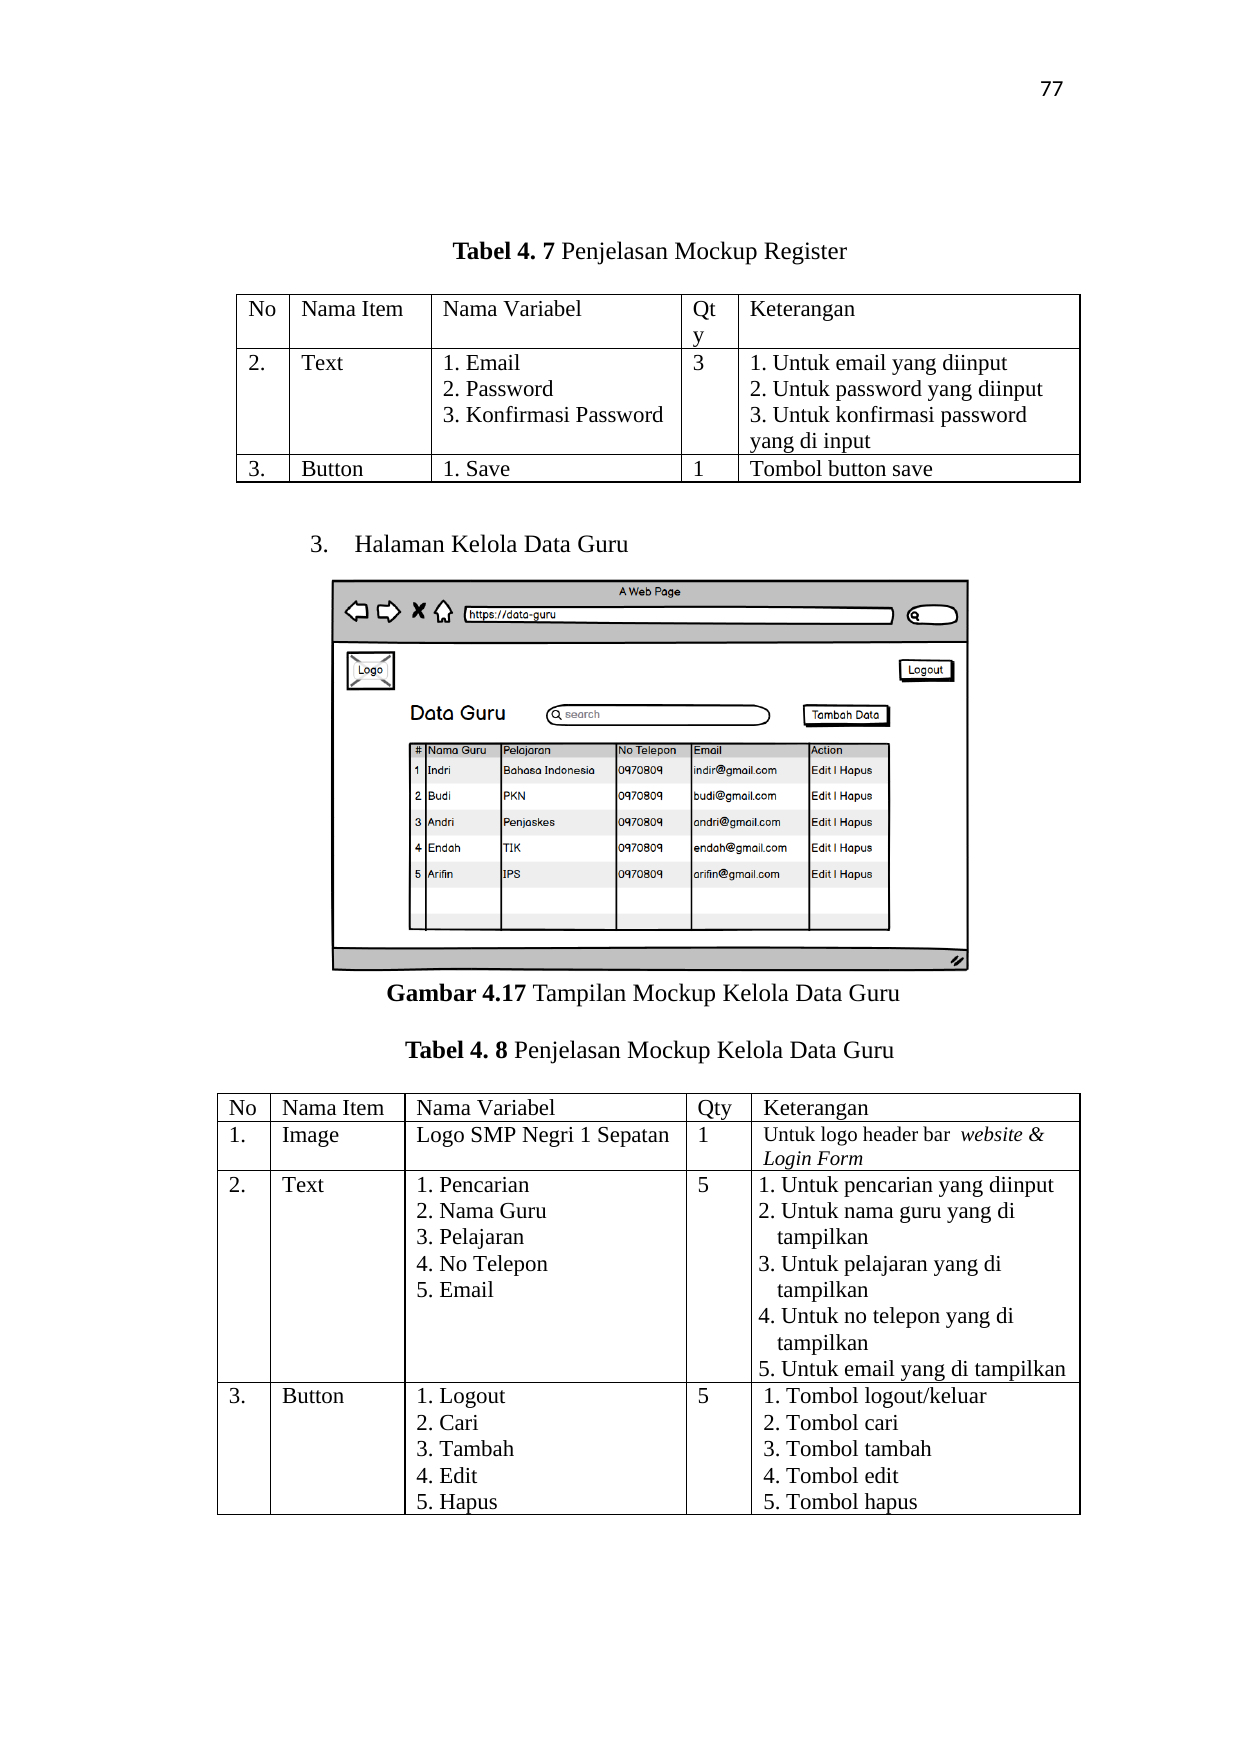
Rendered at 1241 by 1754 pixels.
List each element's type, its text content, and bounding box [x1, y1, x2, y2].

table_cell 3 [682, 349, 738, 454]
table_cell 1. Untuk email yang diinput 2. Untuk password yang diinput 3. Untuk konfirmasi password yang di input [739, 349, 1079, 454]
table_cell 1 [682, 455, 738, 481]
table_cell 1. Untuk pencarian yang diinput 2. Untuk nama guru yang di tampilkan 3. Untuk pelajaran yang di tampilkan 4. Untuk no telepon yang di tampilkan 5. Untuk email yang di tampilkan [752, 1171, 1079, 1382]
table_cell Text [290, 349, 431, 454]
table_header No [237, 295, 289, 347]
table_cell 3. [237, 455, 289, 481]
list Halaman Kelola Data Guru [310, 529, 1063, 558]
table_cell Image [271, 1122, 404, 1170]
picture [322, 572, 978, 979]
table_cell 1. Logout 2. Cari 3. Tambah 4. Edit 5. Hapus [406, 1383, 686, 1514]
table_cell Button [271, 1383, 404, 1514]
table_cell 3. [218, 1383, 270, 1514]
table_cell Tombol button save [739, 455, 1079, 481]
table_cell 1. [218, 1122, 270, 1170]
table_header Qty [687, 1094, 751, 1121]
table_cell 5 [687, 1171, 751, 1382]
table_header Qty [682, 295, 738, 347]
table_cell Text [271, 1171, 404, 1382]
table_cell Logo SMP Negri 1 Sepatan [406, 1122, 686, 1170]
table_cell Button [290, 455, 431, 481]
text Tabel 4. 8 Penjelasan Mockup Kelola Data Guru [236, 1036, 1063, 1064]
table_cell 1 [687, 1122, 751, 1170]
table_header Nama Variabel [406, 1094, 686, 1121]
text Gambar 4.17 Tampilan Mockup Kelola Data Guru [386, 978, 1063, 1007]
table_cell 2. [218, 1171, 270, 1382]
table_header Nama Item [290, 295, 431, 347]
table_header Keterangan [752, 1094, 1079, 1121]
table_header Nama Item [271, 1094, 404, 1121]
table_cell 1. Save [432, 455, 681, 481]
table_cell 5 [687, 1383, 751, 1514]
table_header Keterangan [739, 295, 1079, 347]
table_cell 1. Email 2. Password 3. Konfirmasi Password [432, 349, 681, 454]
table_header Nama Variabel [432, 295, 681, 347]
table_header No [218, 1094, 270, 1121]
text Tabel 4. 7 Penjelasan Mockup Register [236, 236, 1063, 265]
table_cell 1. Tombol logout/keluar 2. Tombol cari 3. Tombol tambah 4. Tombol edit 5. Tombol hapus [752, 1383, 1079, 1514]
table_cell 1. Pencarian 2. Nama Guru 3. Pelajaran 4. No Telepon 5. Email [406, 1171, 686, 1382]
table_cell 2. [237, 349, 289, 454]
table_cell Untuk logo header bar website & Login Form [752, 1122, 1079, 1170]
